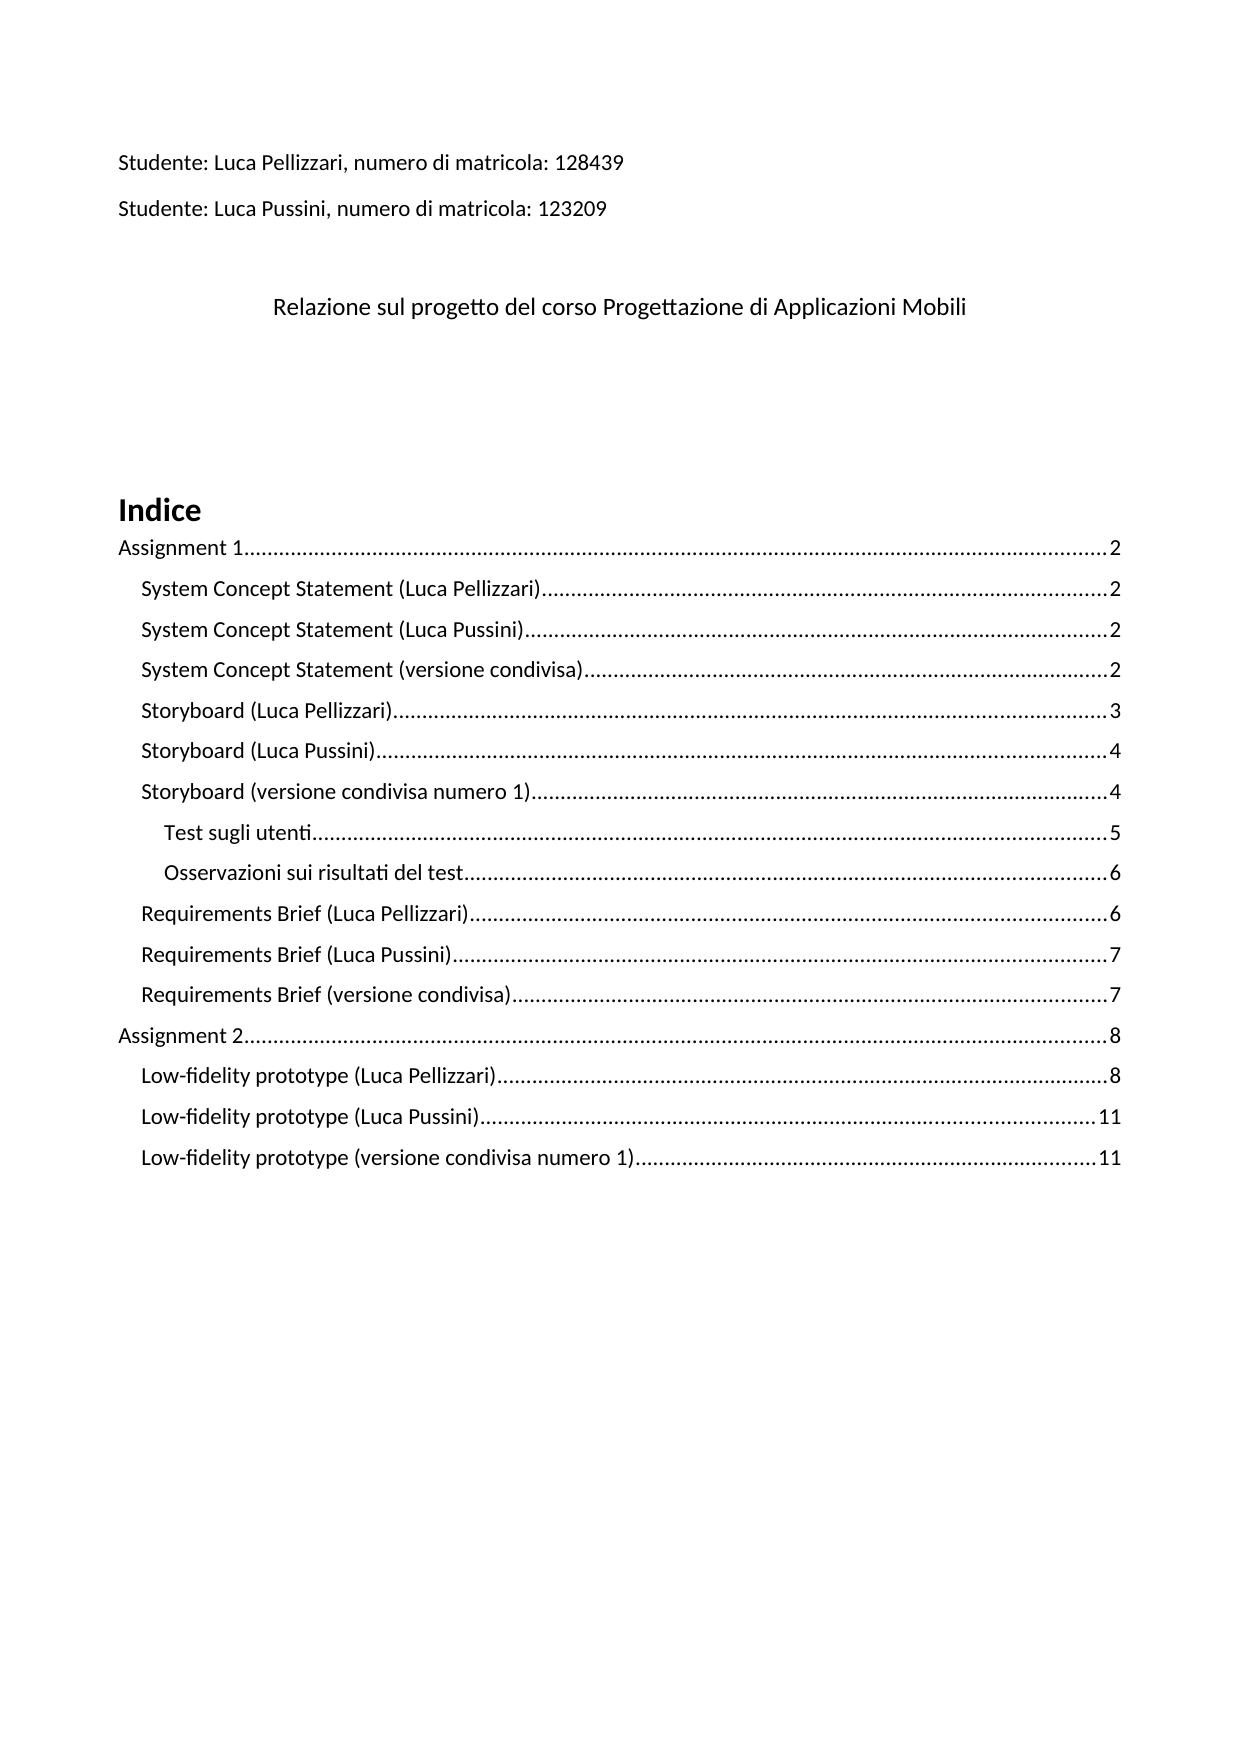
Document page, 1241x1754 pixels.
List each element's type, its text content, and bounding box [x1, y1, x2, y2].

text Studente: Luca Pussini, numero di matricola: 123209 [118, 194, 1122, 222]
text Relazione sul progetto del corso Progettazione di Applicazioni Mobili [118, 291, 1122, 321]
text Studente: Luca Pellizzari, numero di matricola: 128439 [118, 148, 1122, 176]
